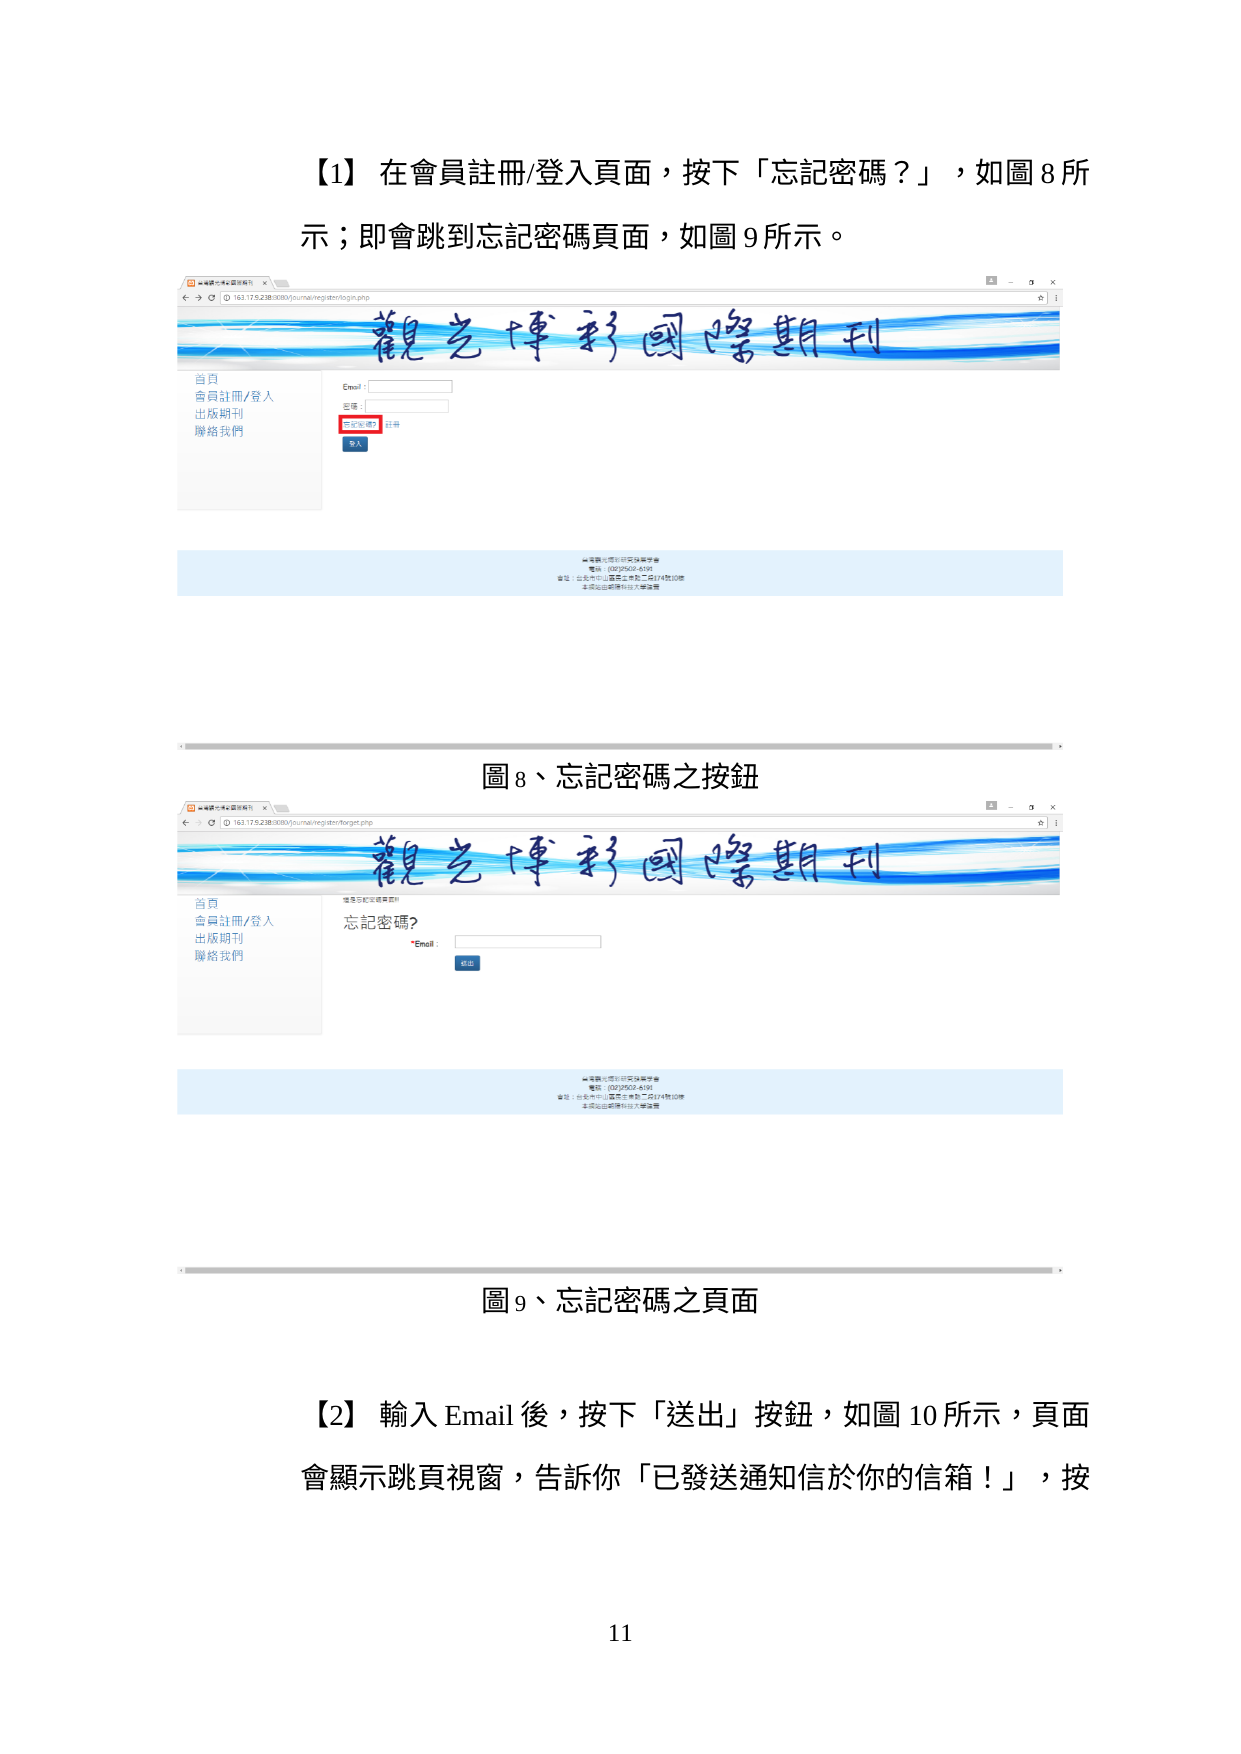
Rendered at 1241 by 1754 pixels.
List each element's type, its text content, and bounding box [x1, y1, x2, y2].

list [300, 1392, 1090, 1497]
picture [177, 801, 1063, 1274]
picture [177, 276, 1063, 750]
list 在會員註冊/登入頁面，按下「忘記密碼？」，如圖8所示；即會跳到忘記密碼頁面，如圖9所示。 [300, 150, 1090, 256]
text 圖8、忘記密碼之按鈕 [150, 753, 1090, 795]
text 圖9、忘記密碼之頁面 [150, 1278, 1090, 1320]
